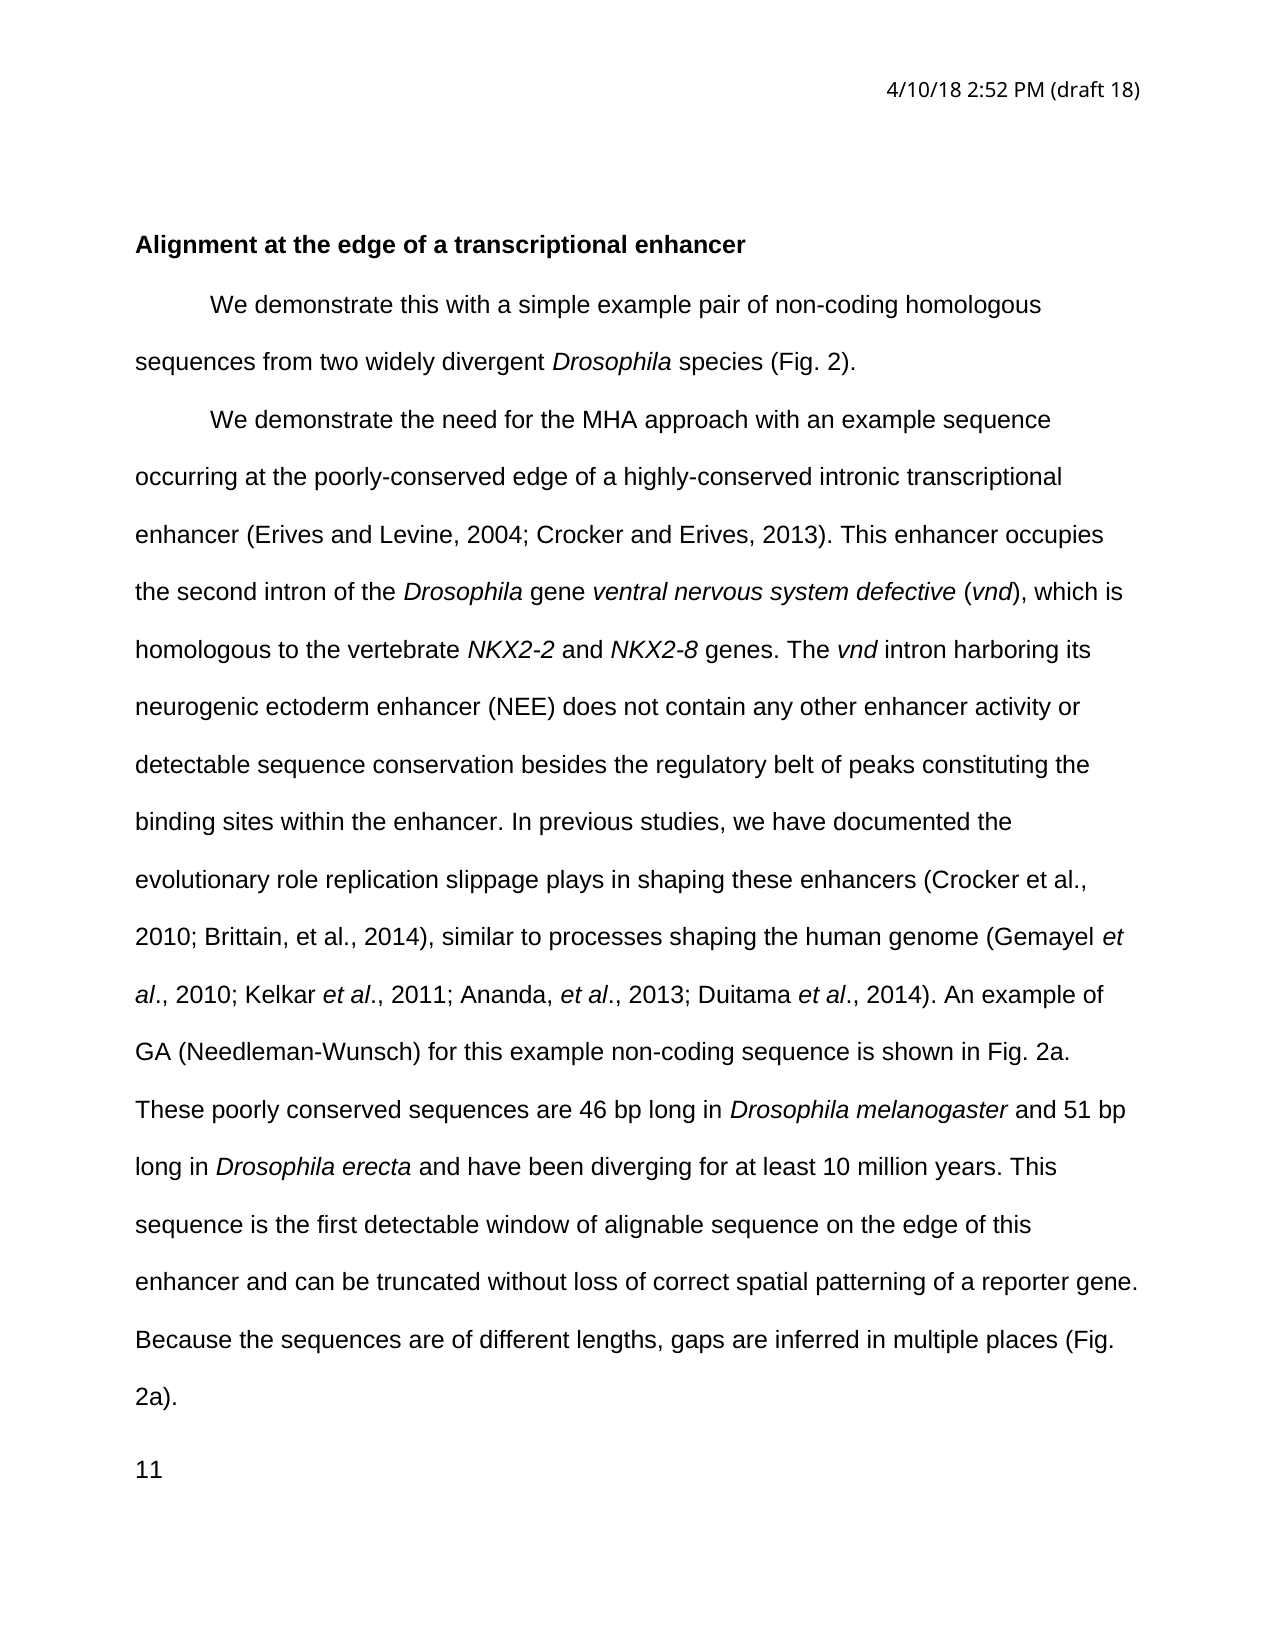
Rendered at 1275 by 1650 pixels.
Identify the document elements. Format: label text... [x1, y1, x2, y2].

text We demonstrate the need for the MHA approach with an example sequence occurring at the poorly-conserved edge of a highly-conserved intronic transcriptional enhancer (Erives and Levine, 2004; Crocker and Erives, 2013). This enhancer occupies the second intron of the Drosophila gene ventral nervous system defective (vnd), which is homologous to the vertebrate NKX2-2 and NKX2-8 genes. The vnd intron harboring its neurogenic ectoderm enhancer (NEE) does not contain any other enhancer activity or detectable sequence conservation besides the regulatory belt of peaks constituting the binding sites within the enhancer. In previous studies, we have documented the evolutionary role replication slippage plays in shaping these enhancers (Crocker et al., 2010; Brittain, et al., 2014), similar to processes shaping the human genome (Gemayel et al., 2010; Kelkar et al., 2011; Ananda, et al., 2013; Duitama et al., 2014). An example of GA (Needleman-Wunsch) for this example non-coding sequence is shown in Fig. 2a. These poorly conserved sequences are 46 bp long in Drosophila melanogaster and 51 bp long in Drosophila erecta and have been diverging for at least 10 million years. This sequence is the first detectable window of alignable sequence on the edge of this enhancer and can be truncated without loss of correct spatial patterning of a reporter gene. Because the sequences are of different lengths, gaps are inferred in multiple places (Fig. 2a). [135, 404, 1140, 1411]
text We demonstrate this with a simple example pair of non-coding homologous sequences from two widely divergent Drosophila species (Fig. 2). [135, 289, 1140, 376]
subtitle Alignment at the edge of a transcriptional enhancer [135, 230, 1140, 259]
